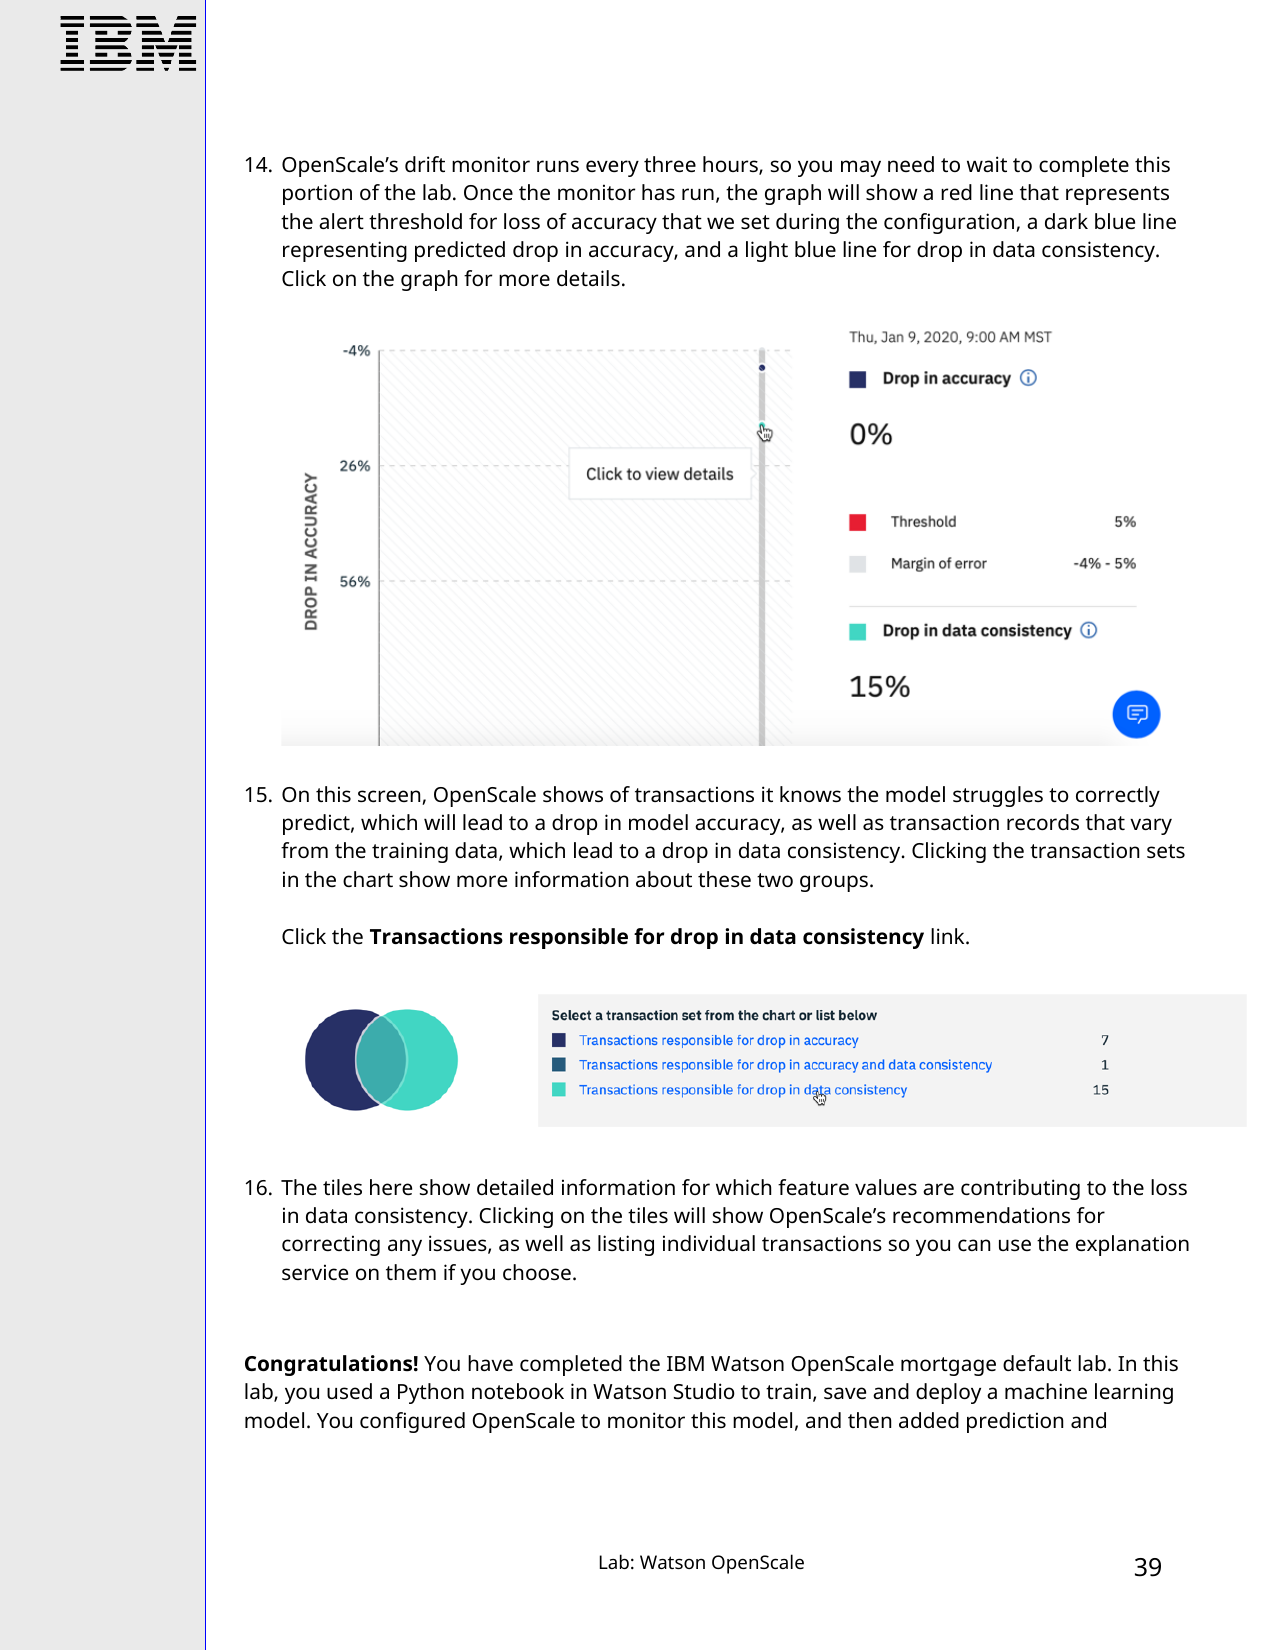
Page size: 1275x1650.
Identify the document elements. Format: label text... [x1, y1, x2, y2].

picture [60, 16, 197, 71]
picture [281, 978, 1257, 1139]
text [244, 1349, 1200, 1434]
list The tiles here show detailed information for which feature values are contributing to the loss in data consistency. Clicking on the tiles will show OpenScale’s recommendations for correcting any issues, as well as listing individual transactions so you can use the explanation service on them if you choose. [244, 1173, 1200, 1349]
picture [281, 320, 1167, 746]
